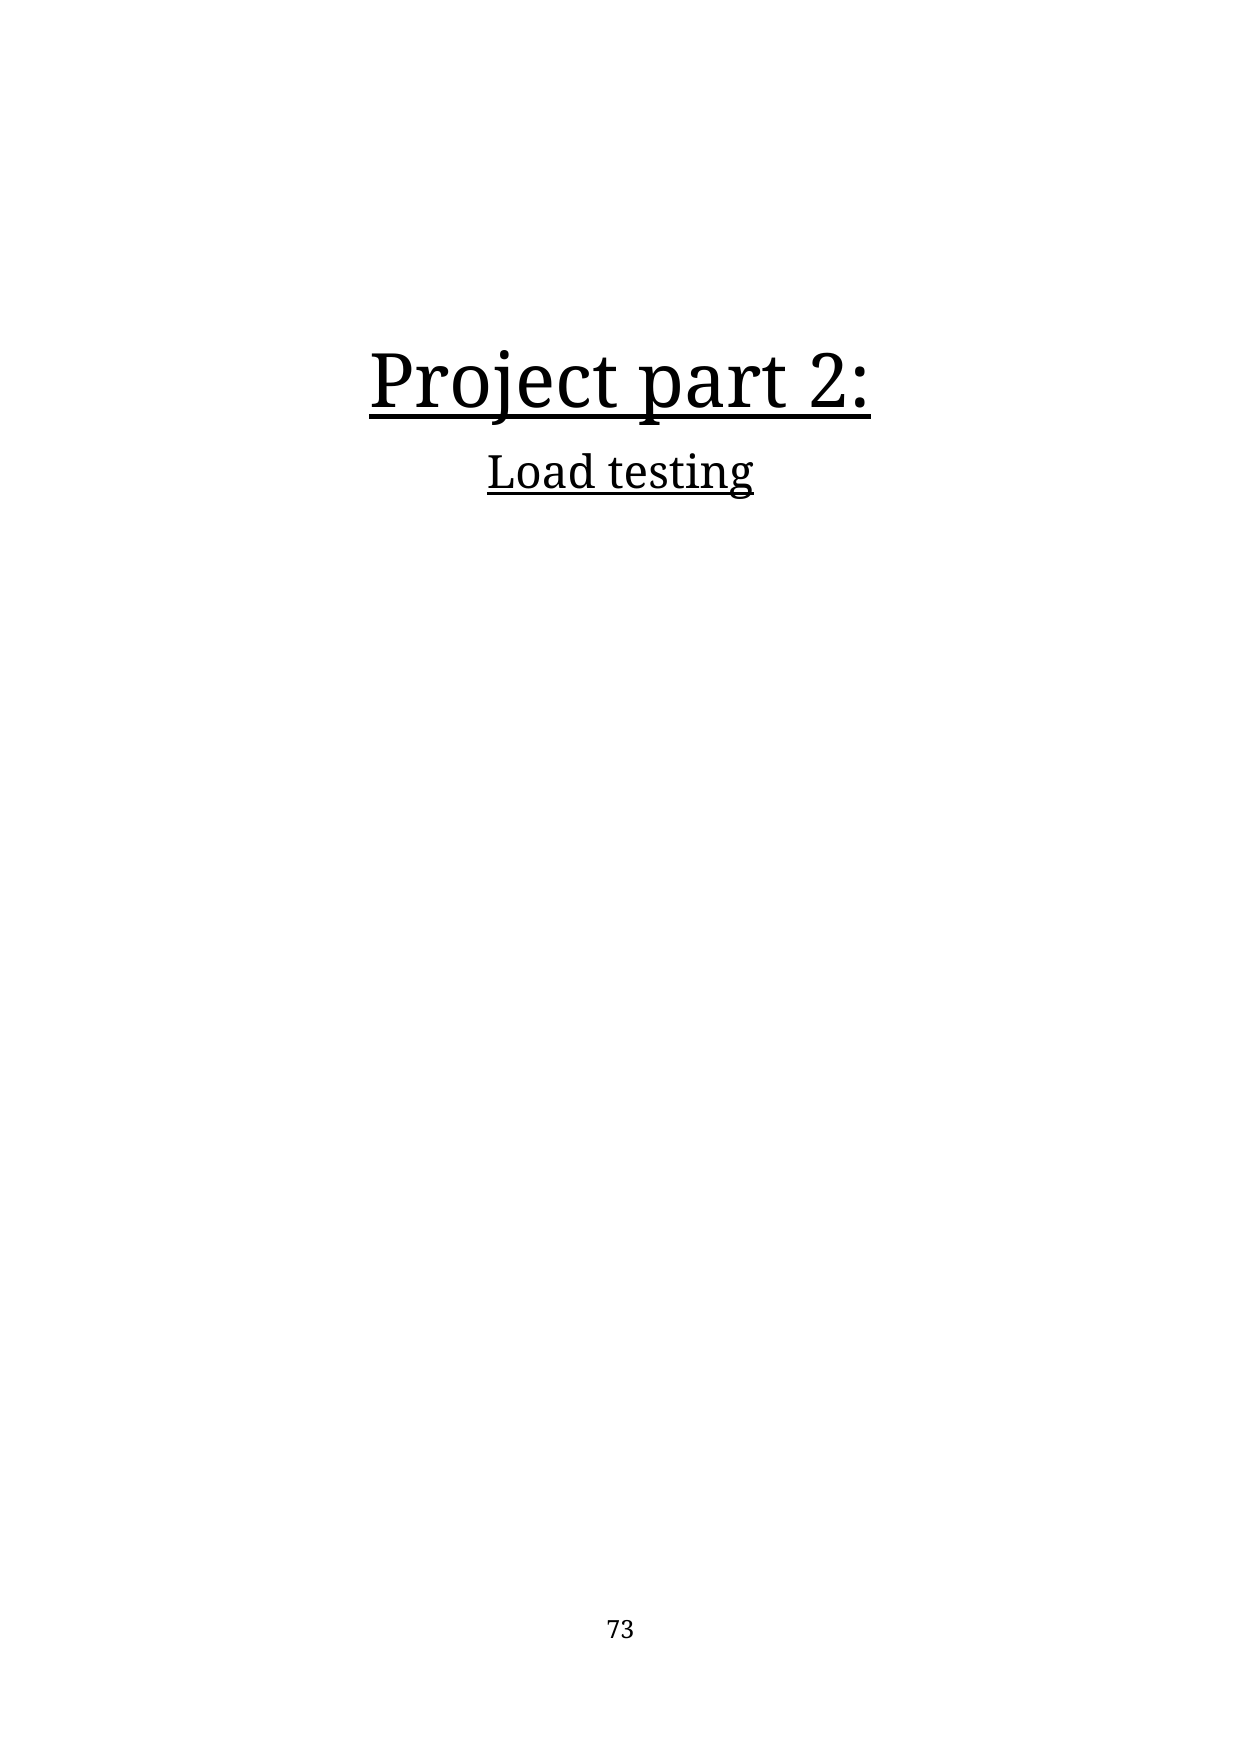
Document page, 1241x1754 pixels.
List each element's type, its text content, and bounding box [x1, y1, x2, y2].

subtitle Project part 2: Load testing [148, 328, 1092, 502]
